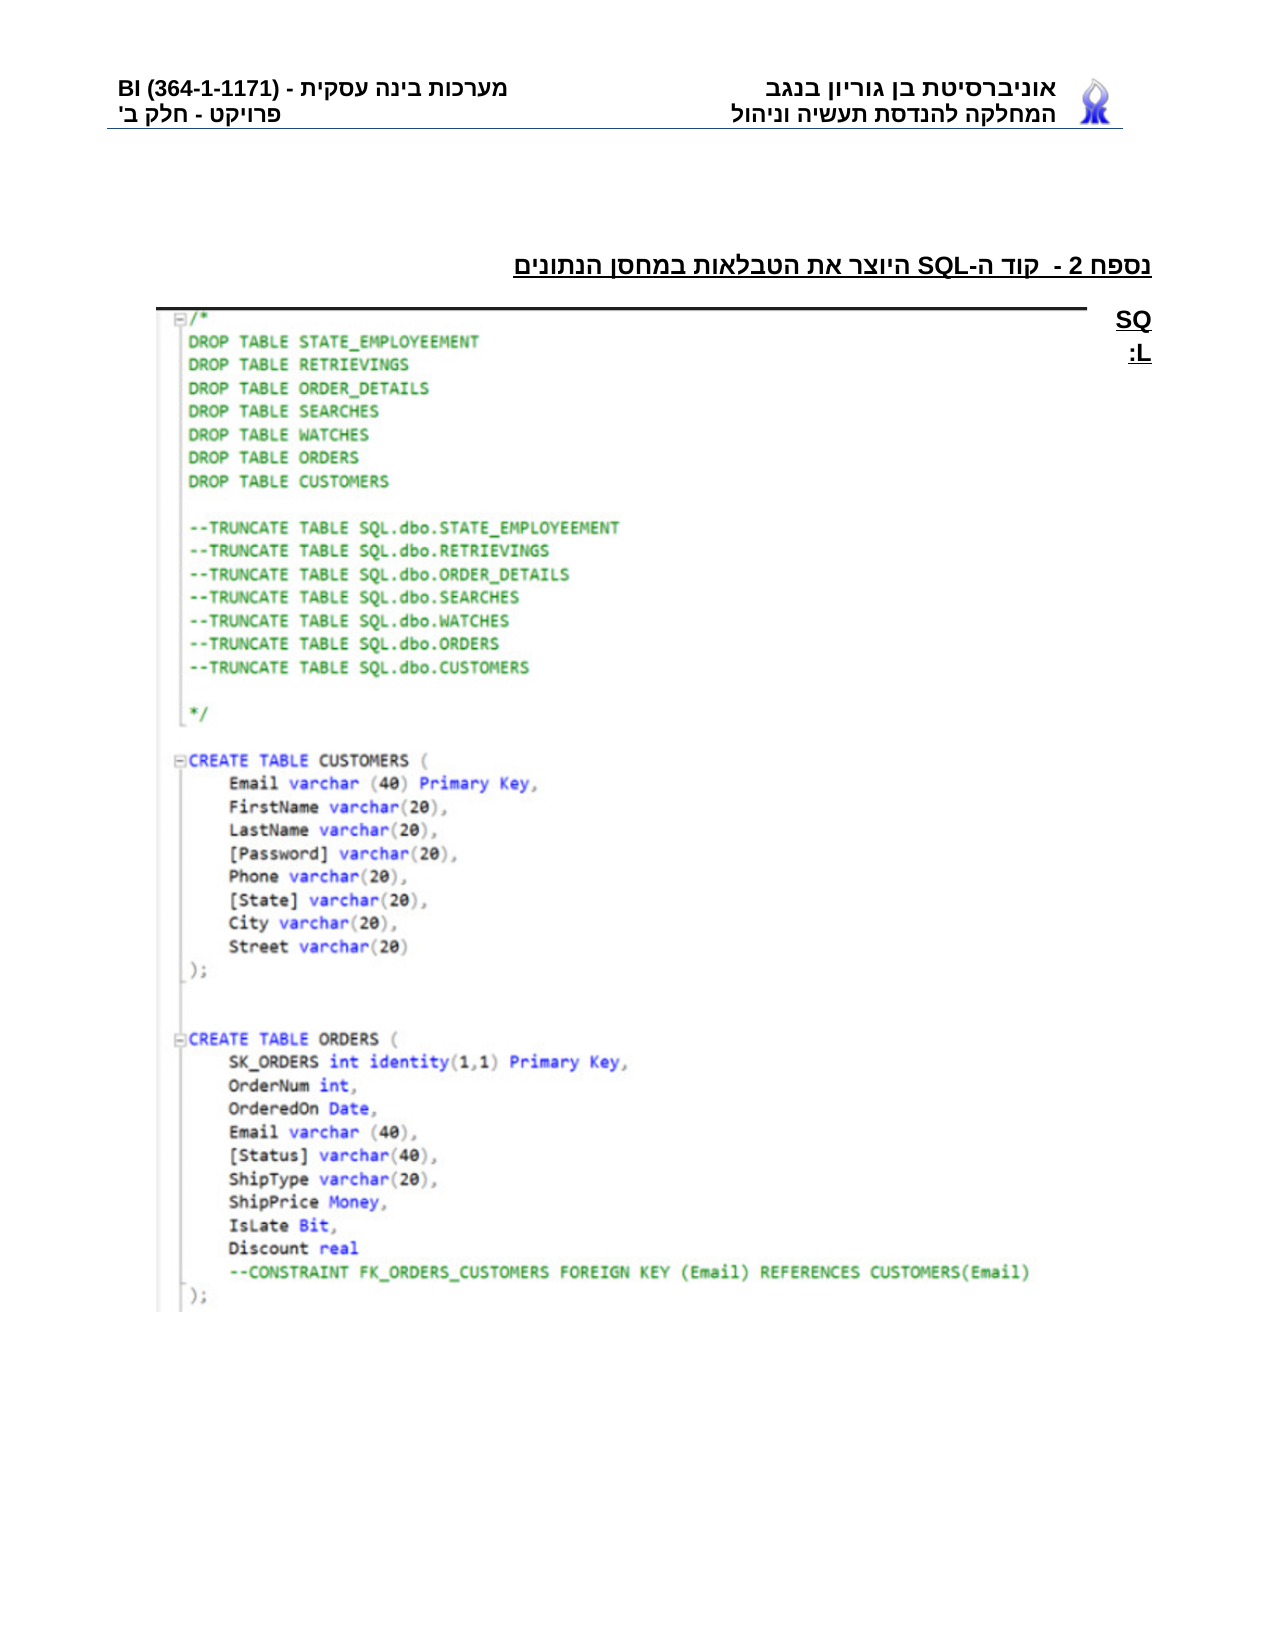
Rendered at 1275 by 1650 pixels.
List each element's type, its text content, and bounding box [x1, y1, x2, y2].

text SQL: [118, 305, 1152, 367]
text נספח 2 - קוד ה-SQL היוצר את הטבלאות במחסן הנתונים [118, 251, 1152, 280]
picture [1078, 77, 1112, 125]
picture [156, 307, 1088, 1312]
